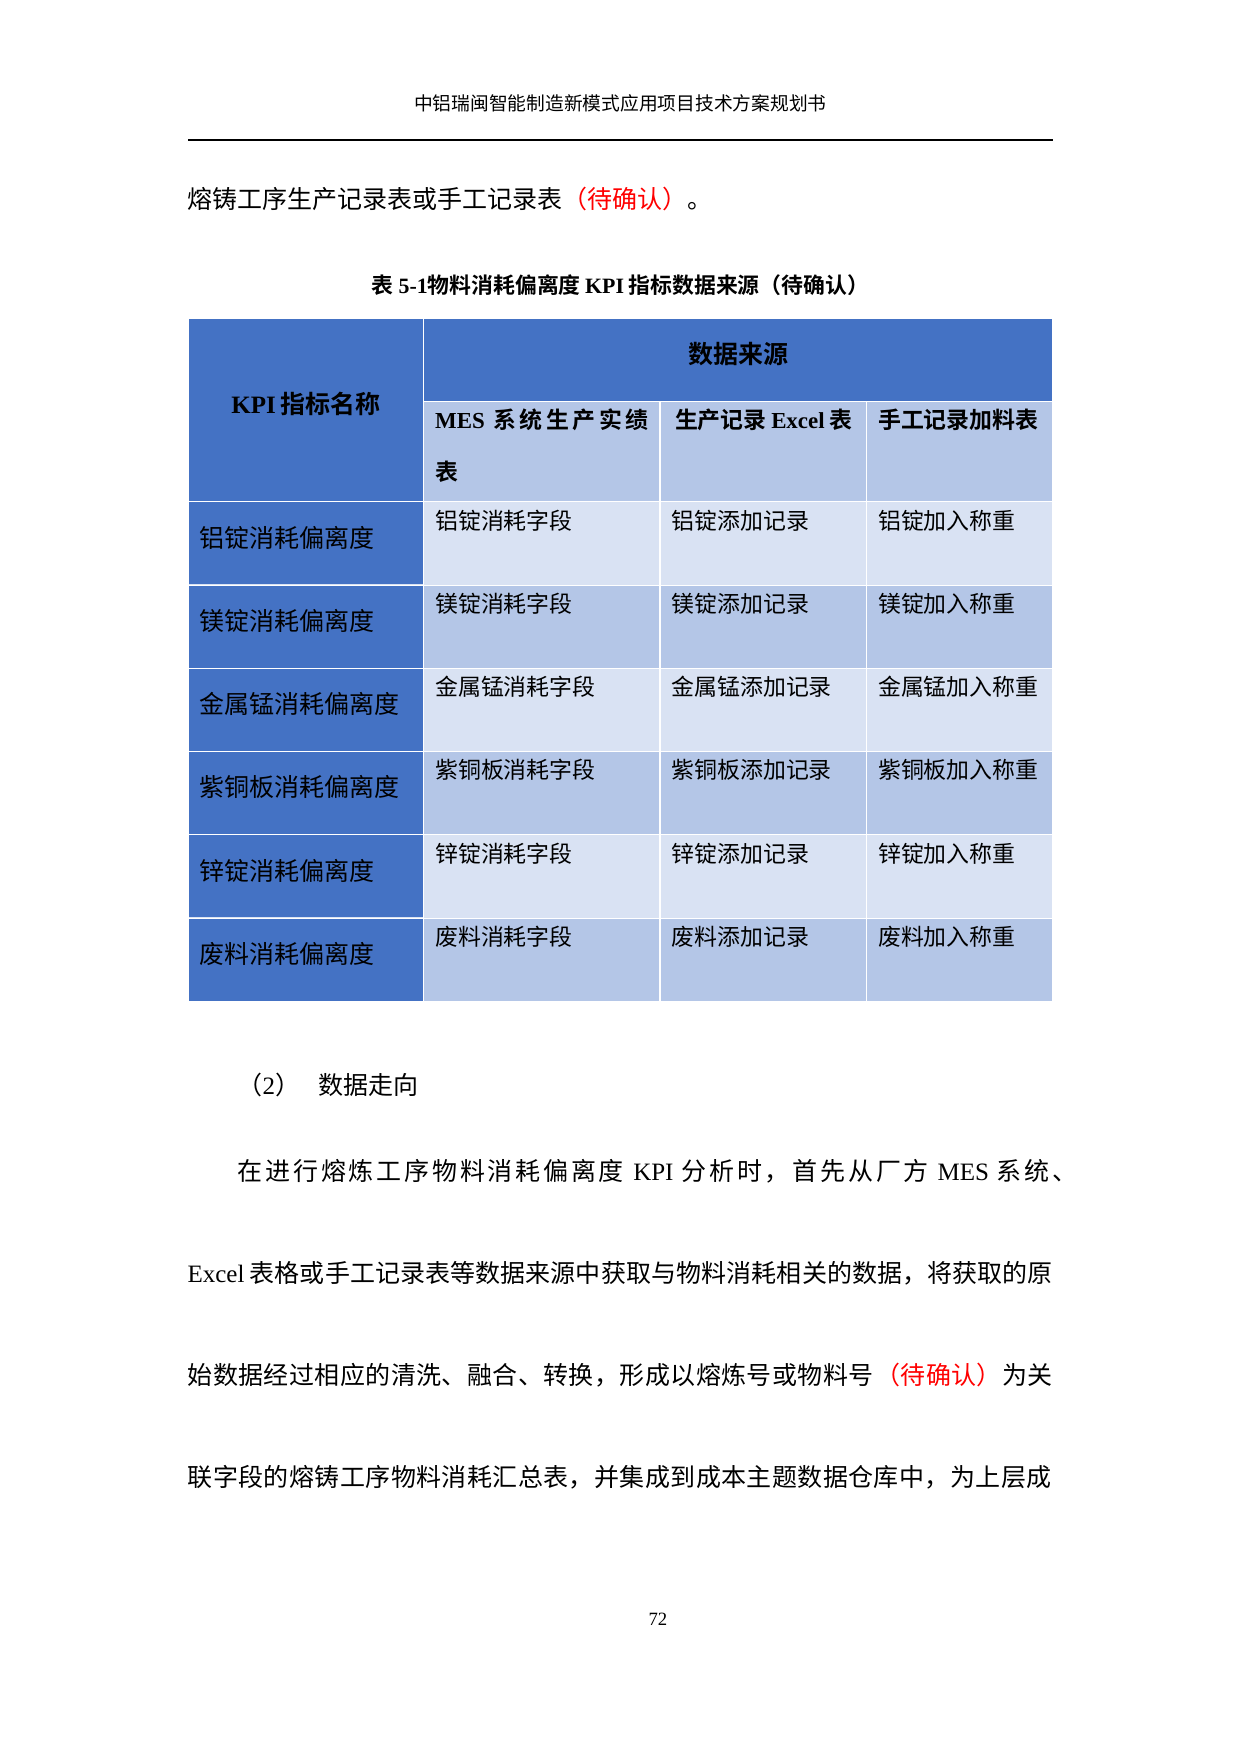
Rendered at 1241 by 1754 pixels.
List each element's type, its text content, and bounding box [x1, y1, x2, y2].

table_cell 锌锭添加记录 [661, 835, 866, 917]
table_cell 铝锭添加记录 [661, 502, 866, 584]
table_cell MES系统生产实绩表 [424, 402, 659, 501]
table_cell 生产记录Excel表 [661, 402, 866, 501]
table_cell 废料消耗偏离度 [189, 919, 423, 1001]
list 数据走向 [237, 1050, 1053, 1118]
table_cell 废料添加记录 [661, 919, 866, 1001]
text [187, 164, 1053, 232]
table_header 数据来源 [424, 319, 1052, 401]
table_cell 锌锭消耗字段 [424, 835, 659, 917]
table_cell 紫铜板消耗字段 [424, 752, 659, 834]
table_cell 铝锭消耗字段 [424, 502, 659, 584]
table_cell 废料消耗字段 [424, 919, 659, 1001]
table_cell 金属锰添加记录 [661, 669, 866, 751]
table_cell 锌锭消耗偏离度 [189, 835, 423, 917]
table_cell 金属锰消耗偏离度 [189, 669, 423, 751]
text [187, 1136, 1053, 1509]
table_cell 手工记录加料表 [867, 402, 1052, 501]
table_cell 镁锭消耗字段 [424, 586, 659, 668]
table_cell 紫铜板添加记录 [661, 752, 866, 834]
table_cell 镁锭添加记录 [661, 586, 866, 668]
table_cell 紫铜板消耗偏离度 [189, 752, 423, 834]
table_cell 镁锭加入称重 [867, 586, 1052, 668]
table_cell 紫铜板加入称重 [867, 752, 1052, 834]
table_cell 镁锭消耗偏离度 [189, 586, 423, 668]
table_cell 铝锭加入称重 [867, 502, 1052, 584]
table_cell 金属锰加入称重 [867, 669, 1052, 751]
table_cell 废料加入称重 [867, 919, 1052, 1001]
table_cell 铝锭消耗偏离度 [189, 502, 423, 584]
table_cell 金属锰消耗字段 [424, 669, 659, 751]
table_cell 锌锭加入称重 [867, 835, 1052, 917]
text 表 5-1物料消耗偏离度KPI指标数据来源（待确认） [187, 267, 1053, 301]
table_header KPI指标名称 [189, 319, 423, 501]
